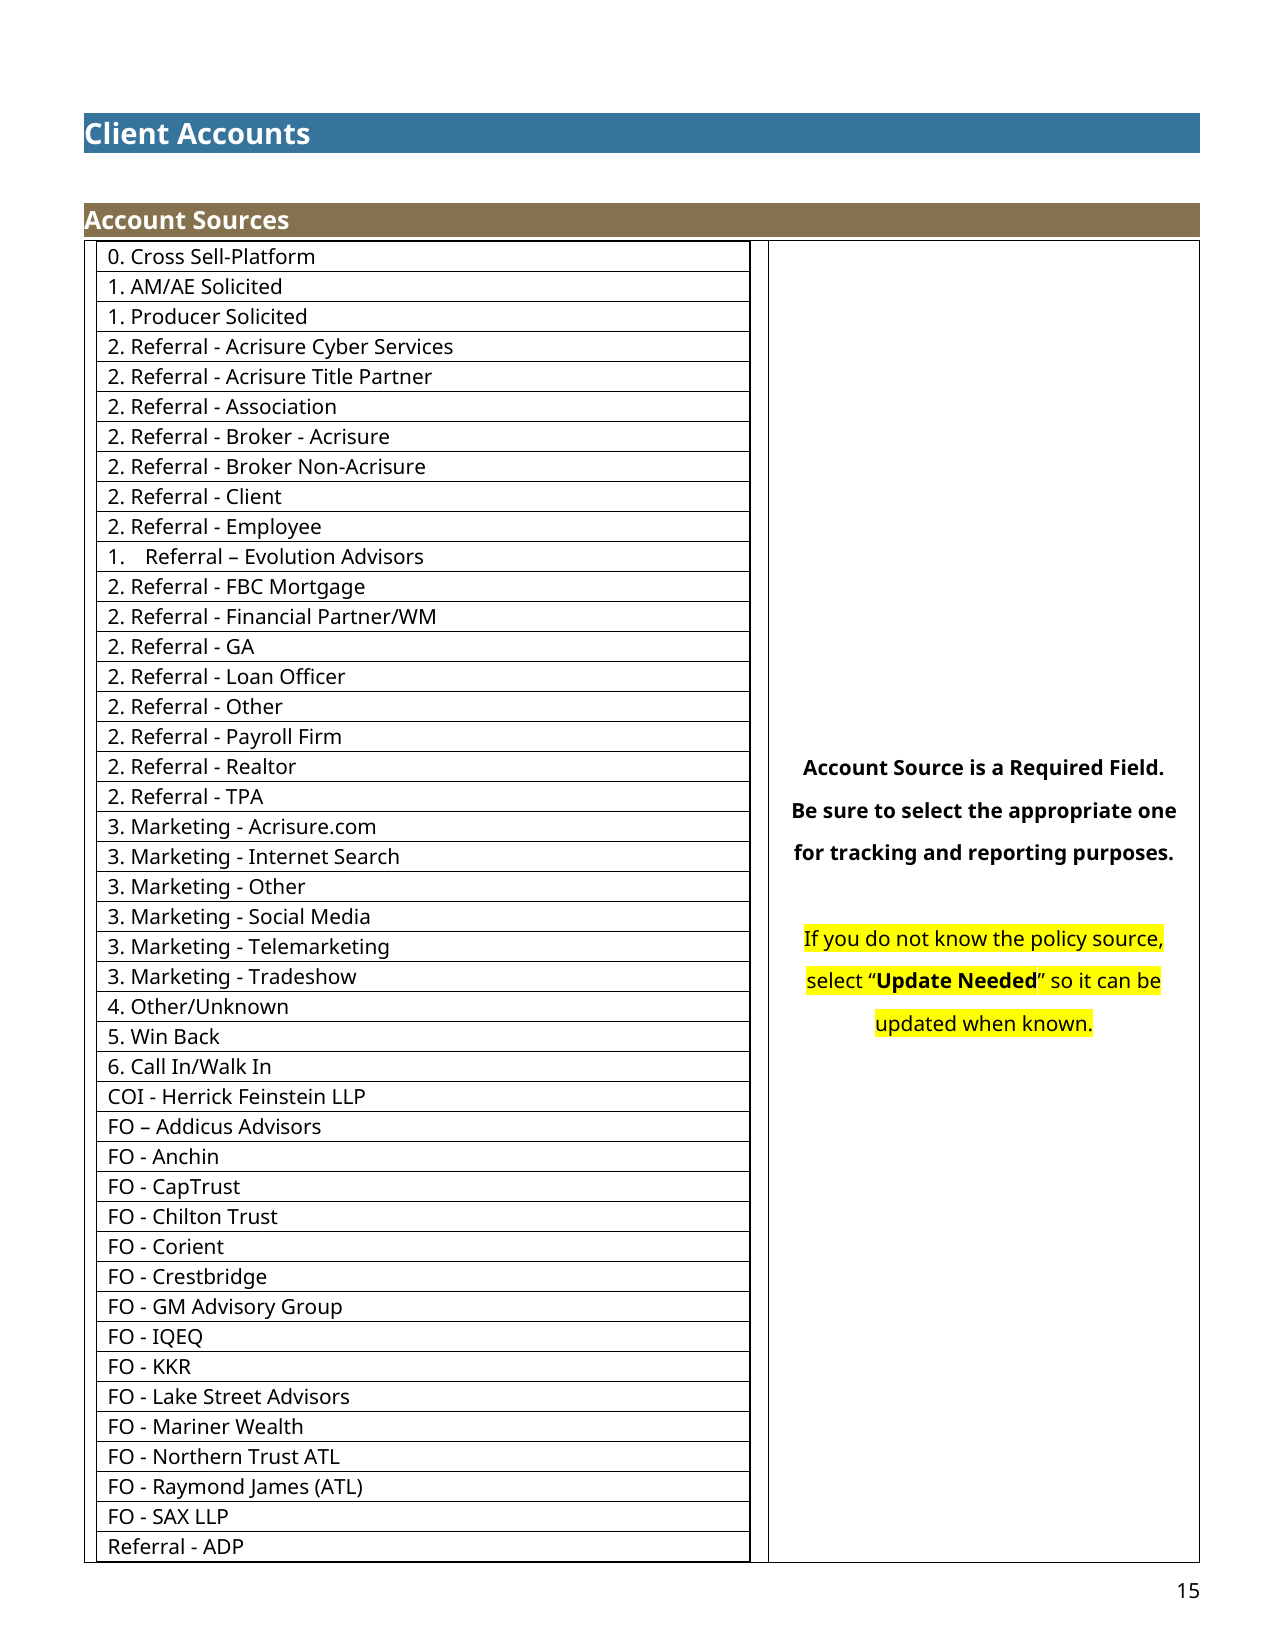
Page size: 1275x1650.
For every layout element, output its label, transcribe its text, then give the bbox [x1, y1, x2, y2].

table_header [97, 752, 749, 781]
table_header [97, 1322, 749, 1351]
table_header [97, 392, 749, 421]
table_header [97, 422, 749, 451]
table_header [97, 602, 749, 631]
table_header [85, 241, 96, 1562]
table_header [97, 962, 749, 991]
table_header [97, 1292, 749, 1321]
table_header [97, 722, 749, 751]
table_header [97, 992, 749, 1021]
table_header [97, 812, 749, 841]
table_header [97, 1022, 749, 1051]
table_header [97, 632, 749, 661]
table_header [97, 842, 749, 871]
table_header [97, 1112, 749, 1141]
table_header [97, 1262, 749, 1291]
table_header [97, 872, 749, 901]
table_header [97, 1232, 749, 1261]
table_header [97, 932, 749, 961]
subtitle Account Sources [84, 203, 1200, 237]
table_header [97, 1532, 749, 1561]
table_header [97, 362, 749, 391]
table_header [97, 782, 749, 811]
table_header [97, 242, 749, 271]
table_header [97, 1142, 749, 1171]
table_header [97, 1082, 749, 1111]
table_header [97, 302, 749, 331]
table_header [97, 452, 749, 481]
table_header [97, 1442, 749, 1471]
subtitle Client Accounts [84, 113, 1200, 153]
table_header [97, 1172, 749, 1201]
table_header [97, 332, 749, 361]
table_header [97, 1382, 749, 1411]
table_header [97, 1052, 749, 1081]
table_header [97, 692, 749, 721]
table_header [97, 1412, 749, 1441]
table_header [751, 241, 768, 1562]
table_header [769, 241, 1199, 1562]
table_header [97, 512, 749, 541]
table_header [97, 272, 749, 301]
table_header [97, 572, 749, 601]
table_header [97, 1472, 749, 1501]
table_header [97, 902, 749, 931]
table_header [97, 662, 749, 691]
table_header [97, 482, 749, 511]
table_header [97, 1502, 749, 1531]
table_header [97, 1202, 749, 1231]
table_header [97, 1352, 749, 1381]
table_header [97, 542, 749, 571]
